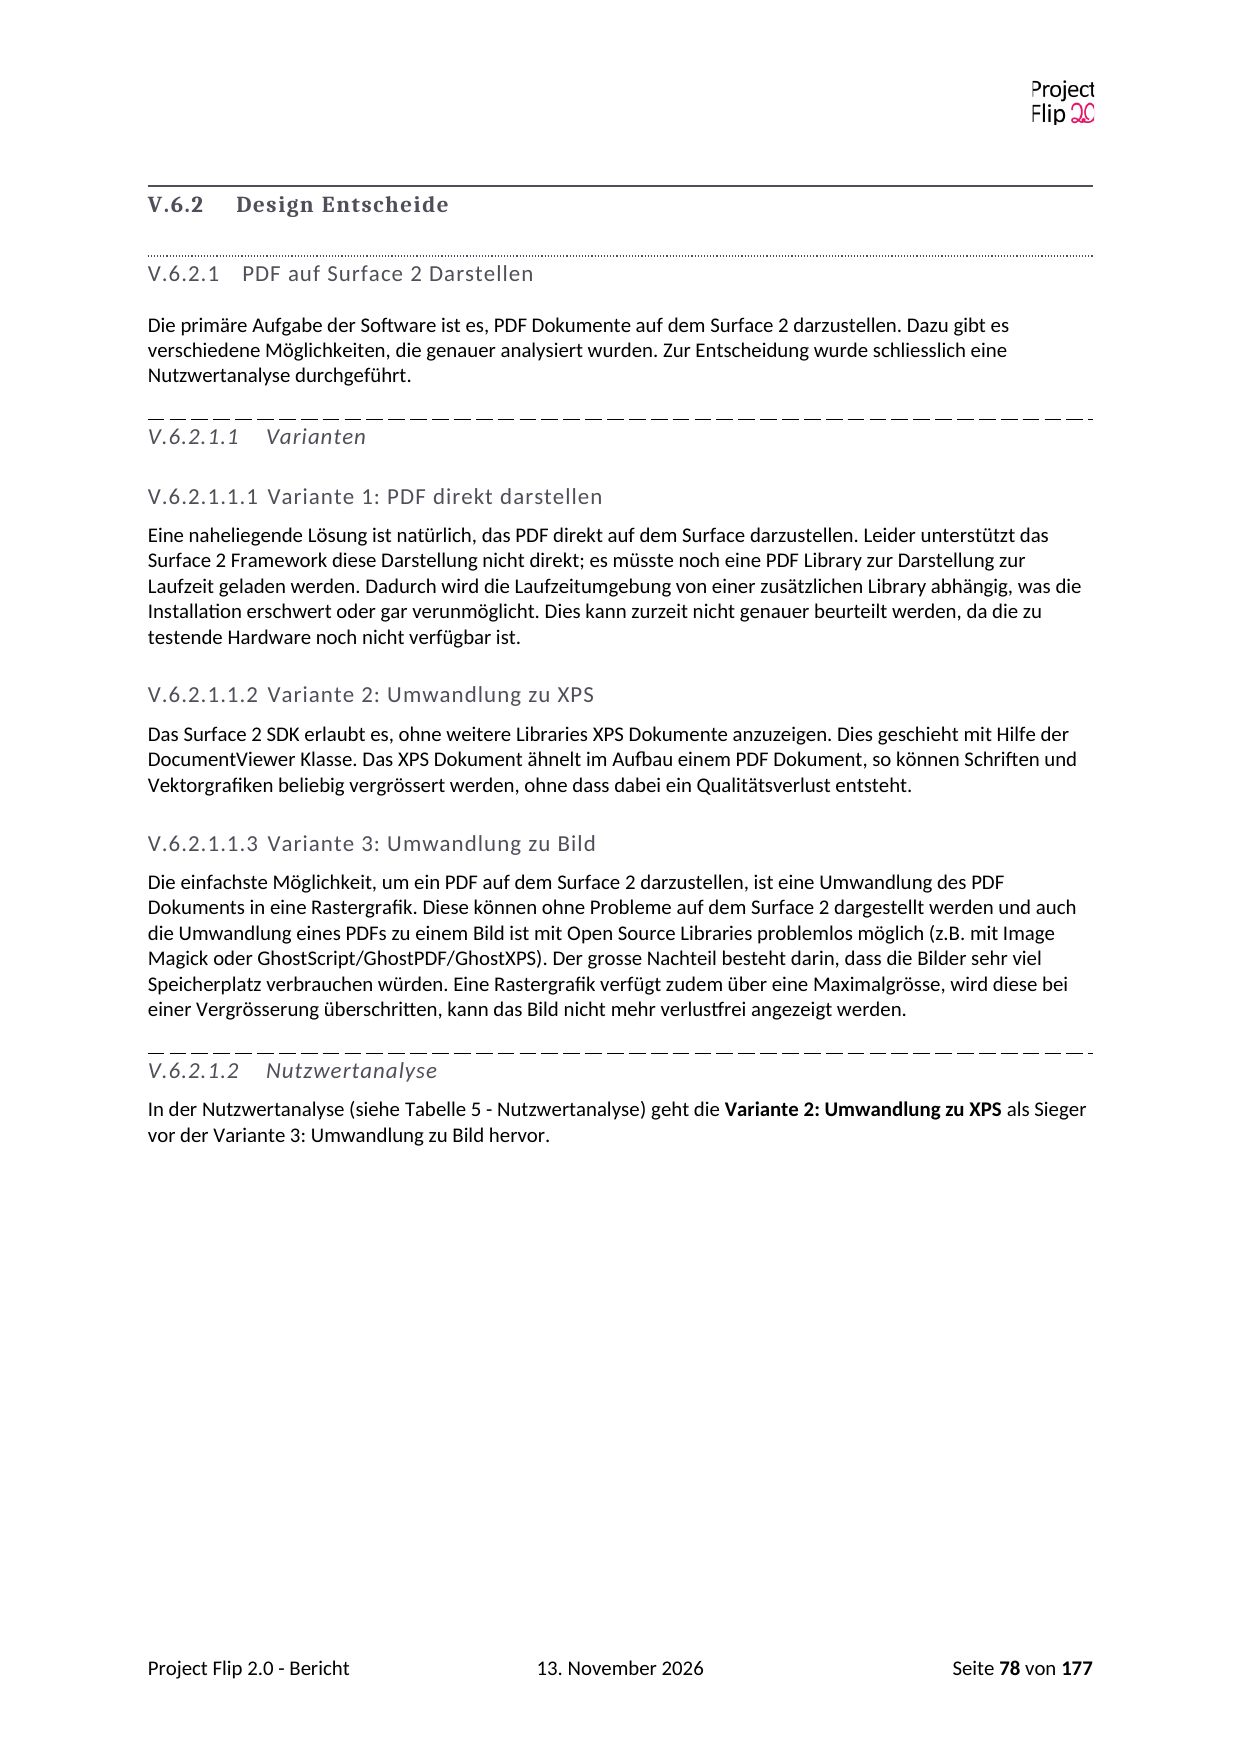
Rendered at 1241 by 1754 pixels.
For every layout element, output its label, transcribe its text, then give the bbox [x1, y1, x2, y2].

text Die primäre Aufgabe der Software ist es, PDF Dokumente auf dem Surface 2 darzustellen. Dazu gibt es verschiedene Möglichkeiten, die genauer analysiert wurden. Zur Entscheidung wurde schliesslich eine Nutzwertanalyse durchgeführt. [148, 312, 1093, 388]
subtitle Varianten [148, 419, 1093, 451]
picture [1081, 79, 1097, 124]
subtitle Variante 2: Umwandlung zu XPS [148, 681, 1093, 709]
text Eine naheliegende Lösung ist natürlich, das PDF direkt auf dem Surface darzustellen. Leider unterstützt das Surface 2 Framework diese Darstellung nicht direkt; es müsste noch eine PDF Library zur Darstellung zur Laufzeit geladen werden. Dadurch wird die Laufzeitumgebung von einer zusätzlichen Library abhängig, was die Installation erschwert oder gar verunmöglicht. Dies kann zurzeit nicht genauer beurteilt werden, da die zu testende Hardware noch nicht verfügbar ist. [148, 522, 1093, 649]
subtitle PDF auf Surface 2 Darstellen [148, 255, 1093, 287]
text Die einfachste Möglichkeit, um ein PDF auf dem Surface 2 darzustellen, ist eine Umwandlung des PDF Dokuments in eine Rastergrafik. Diese können ohne Probleme auf dem Surface 2 dargestellt werden und auch die Umwandlung eines PDFs zu einem Bild ist mit Open Source Libraries problemlos möglich (z.B. mit Image Magick oder GhostScript/GhostPDF/GhostXPS). Der grosse Nachteil besteht darin, dass die Bilder sehr viel Speicherplatz verbrauchen würden. Eine Rastergrafik verfügt zudem über eine Maximalgrösse, wird diese bei einer Vergrösserung überschritten, kann das Bild nicht mehr verlustfrei angezeigt werden. [148, 869, 1093, 1022]
subtitle Variante 1: PDF direkt darstellen [148, 482, 1093, 510]
text Das Surface 2 SDK erlaubt es, ohne weitere Libraries XPS Dokumente anzuzeigen. Dies geschieht mit Hilfe der DocumentViewer Klasse. Das XPS Dokument ähnelt im Aufbau einem PDF Dokument, so können Schriften und Vektorgrafiken beliebig vergrössert werden, ohne dass dabei ein Qualitätsverlust entsteht. [148, 721, 1093, 797]
text In der Nutzwertanalyse (siehe Tabelle 5 - Nutzwertanalyse) geht die Variante 2: Umwandlung zu XPS als Sieger vor der Variante 3: Umwandlung zu Bild hervor. [148, 1097, 1093, 1147]
subtitle Design Entscheide [148, 187, 1093, 218]
subtitle Variante 3: Umwandlung zu Bild [148, 829, 1093, 857]
subtitle Nutzwertanalyse [148, 1053, 1093, 1084]
